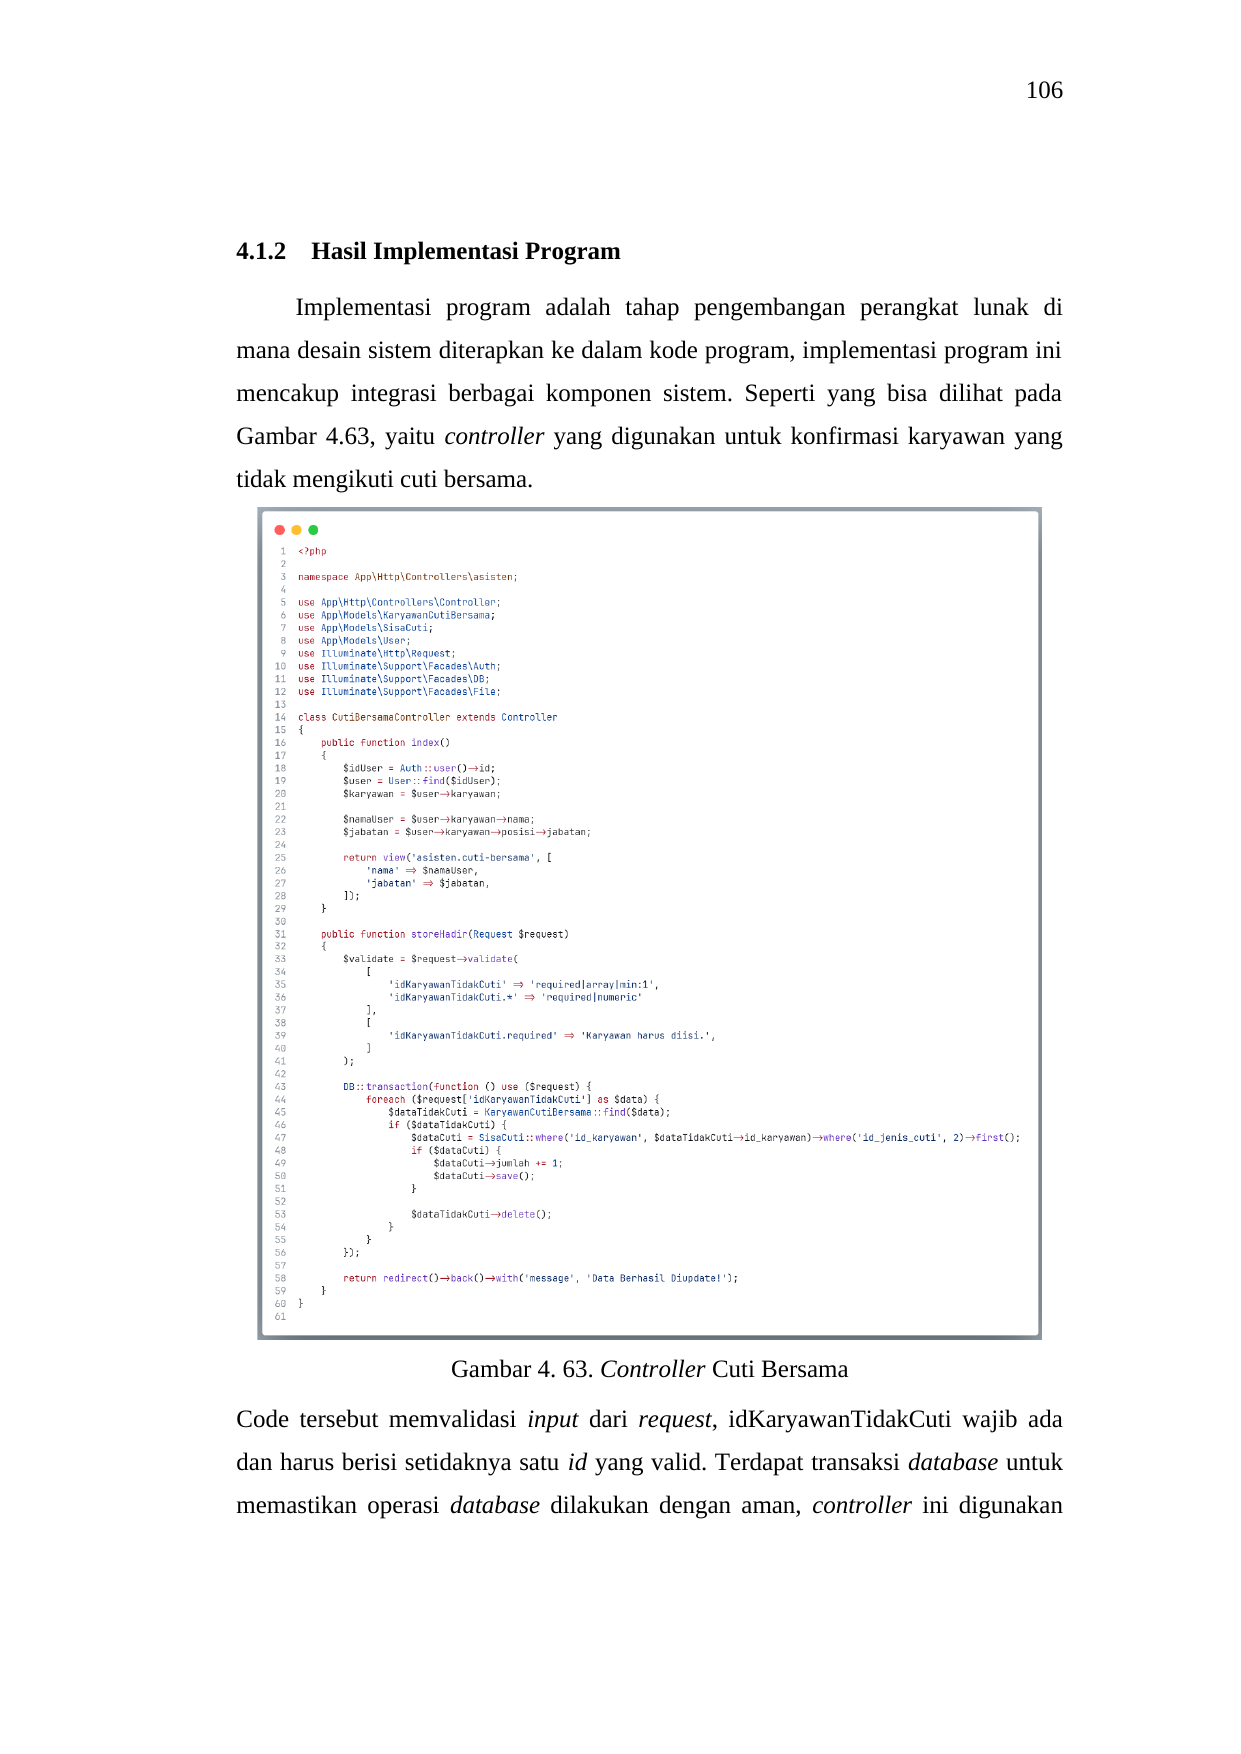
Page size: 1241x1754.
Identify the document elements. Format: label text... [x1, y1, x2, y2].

text Implementasi program adalah tahap pengembangan perangkat lunak di mana desain sistem diterapkan ke dalam kode program, implementasi program ini mencakup integrasi berbagai komponen sistem. Seperti yang bisa dilihat pada Gambar 4.63, yaitu controller yang digunakan untuk konfirmasi karyawan yang tidak mengikuti cuti bersama. [236, 292, 1063, 493]
text Gambar 4. 63. Controller Cuti Bersama [236, 1354, 1063, 1383]
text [236, 1404, 1063, 1519]
subtitle Hasil Implementasi Program [236, 236, 1063, 265]
picture [257, 507, 1042, 1340]
